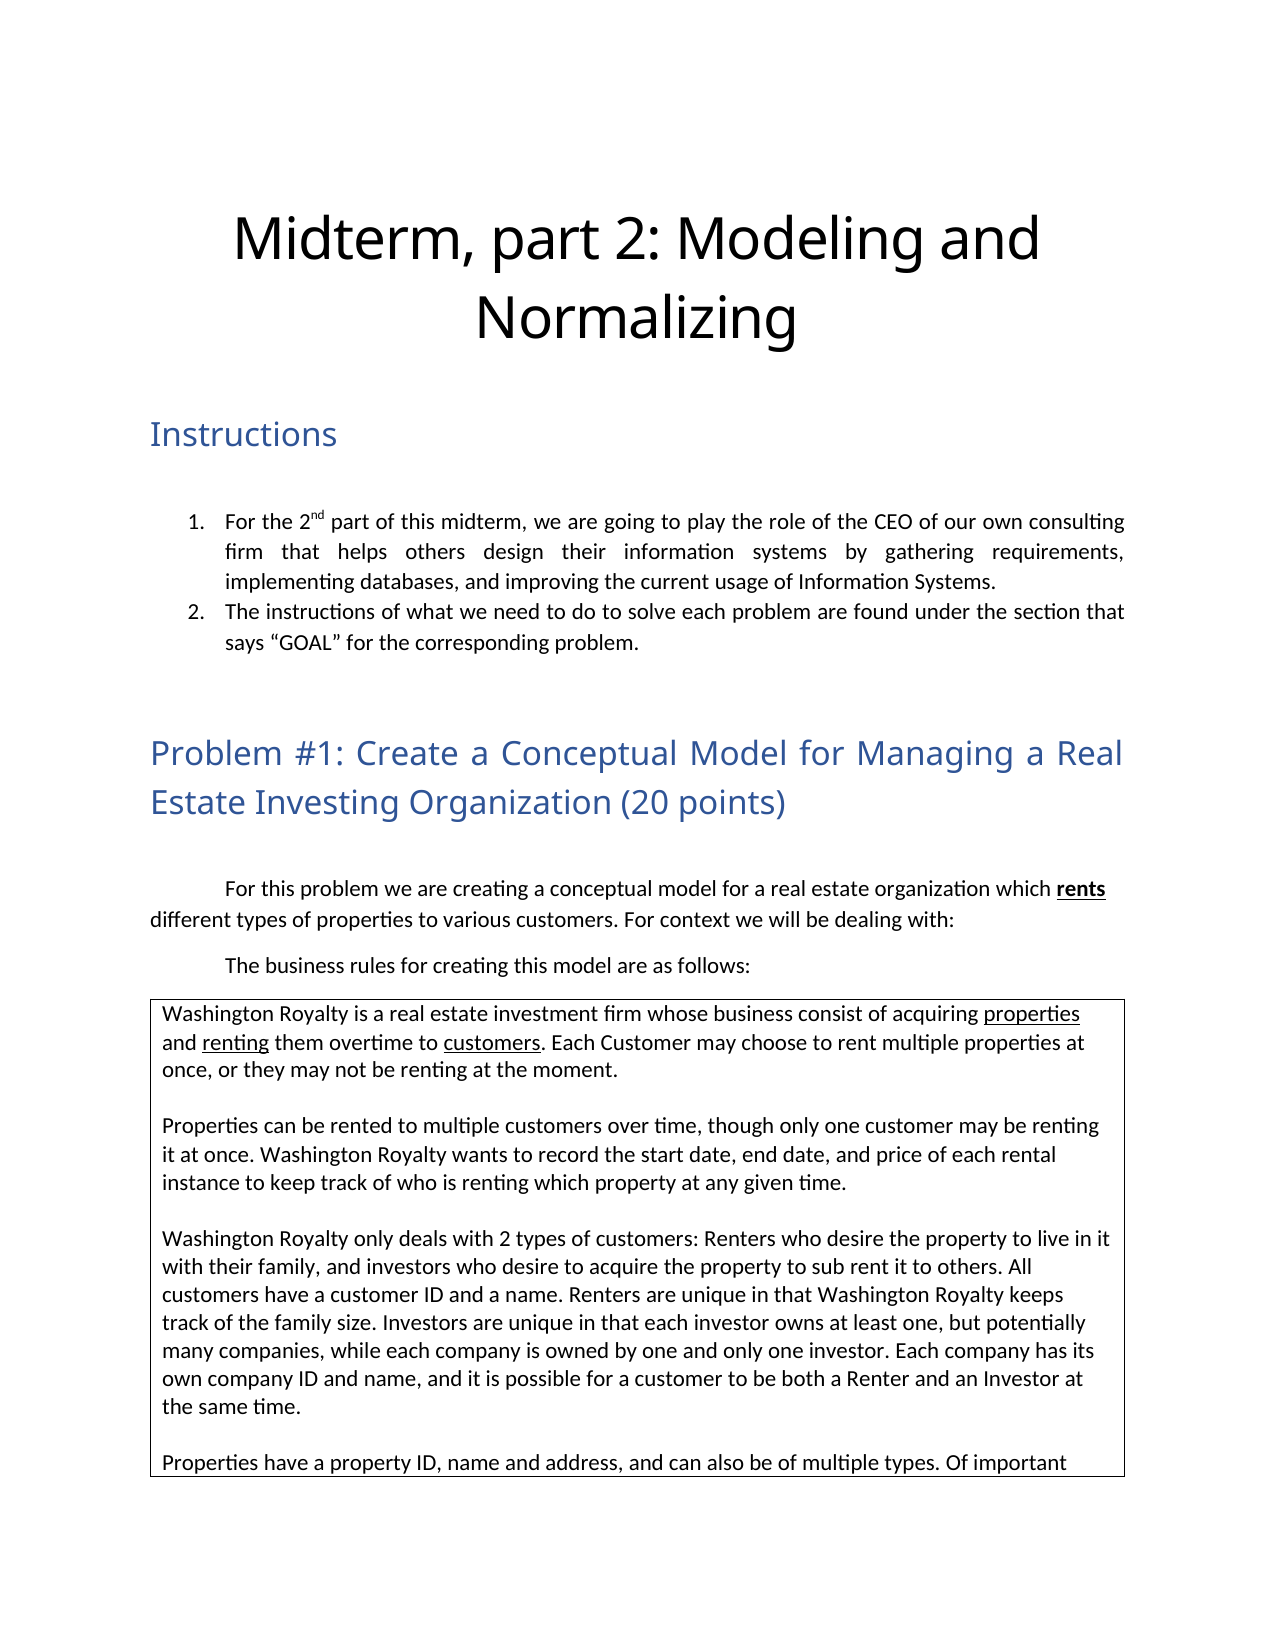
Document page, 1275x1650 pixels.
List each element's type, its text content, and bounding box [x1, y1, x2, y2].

list The instructions of what we need to do to solve each problem are found under the section that says “GOAL” for the corresponding problem. [187, 597, 1125, 656]
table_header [151, 1000, 1124, 1476]
title Midterm, part 2: Modeling and Normalizing [150, 197, 1125, 356]
text For this problem we are creating a conceptual model for a real estate organization which rents different types of properties to various customers. For context we will be dealing with: [150, 874, 1125, 933]
subtitle Instructions [150, 411, 1125, 456]
subtitle Problem #1: Create a Conceptual Model for Managing a Real Estate Investing Organization (20 points) [150, 730, 1125, 824]
text The business rules for creating this model are as follows: [150, 952, 1125, 980]
list For the 2nd part of this midterm, we are going to play the role of the CEO of our own consulting firm that helps others design their information systems by gathering requirements, implementing databases, and improving the current usage of Information Systems. [187, 507, 1125, 595]
